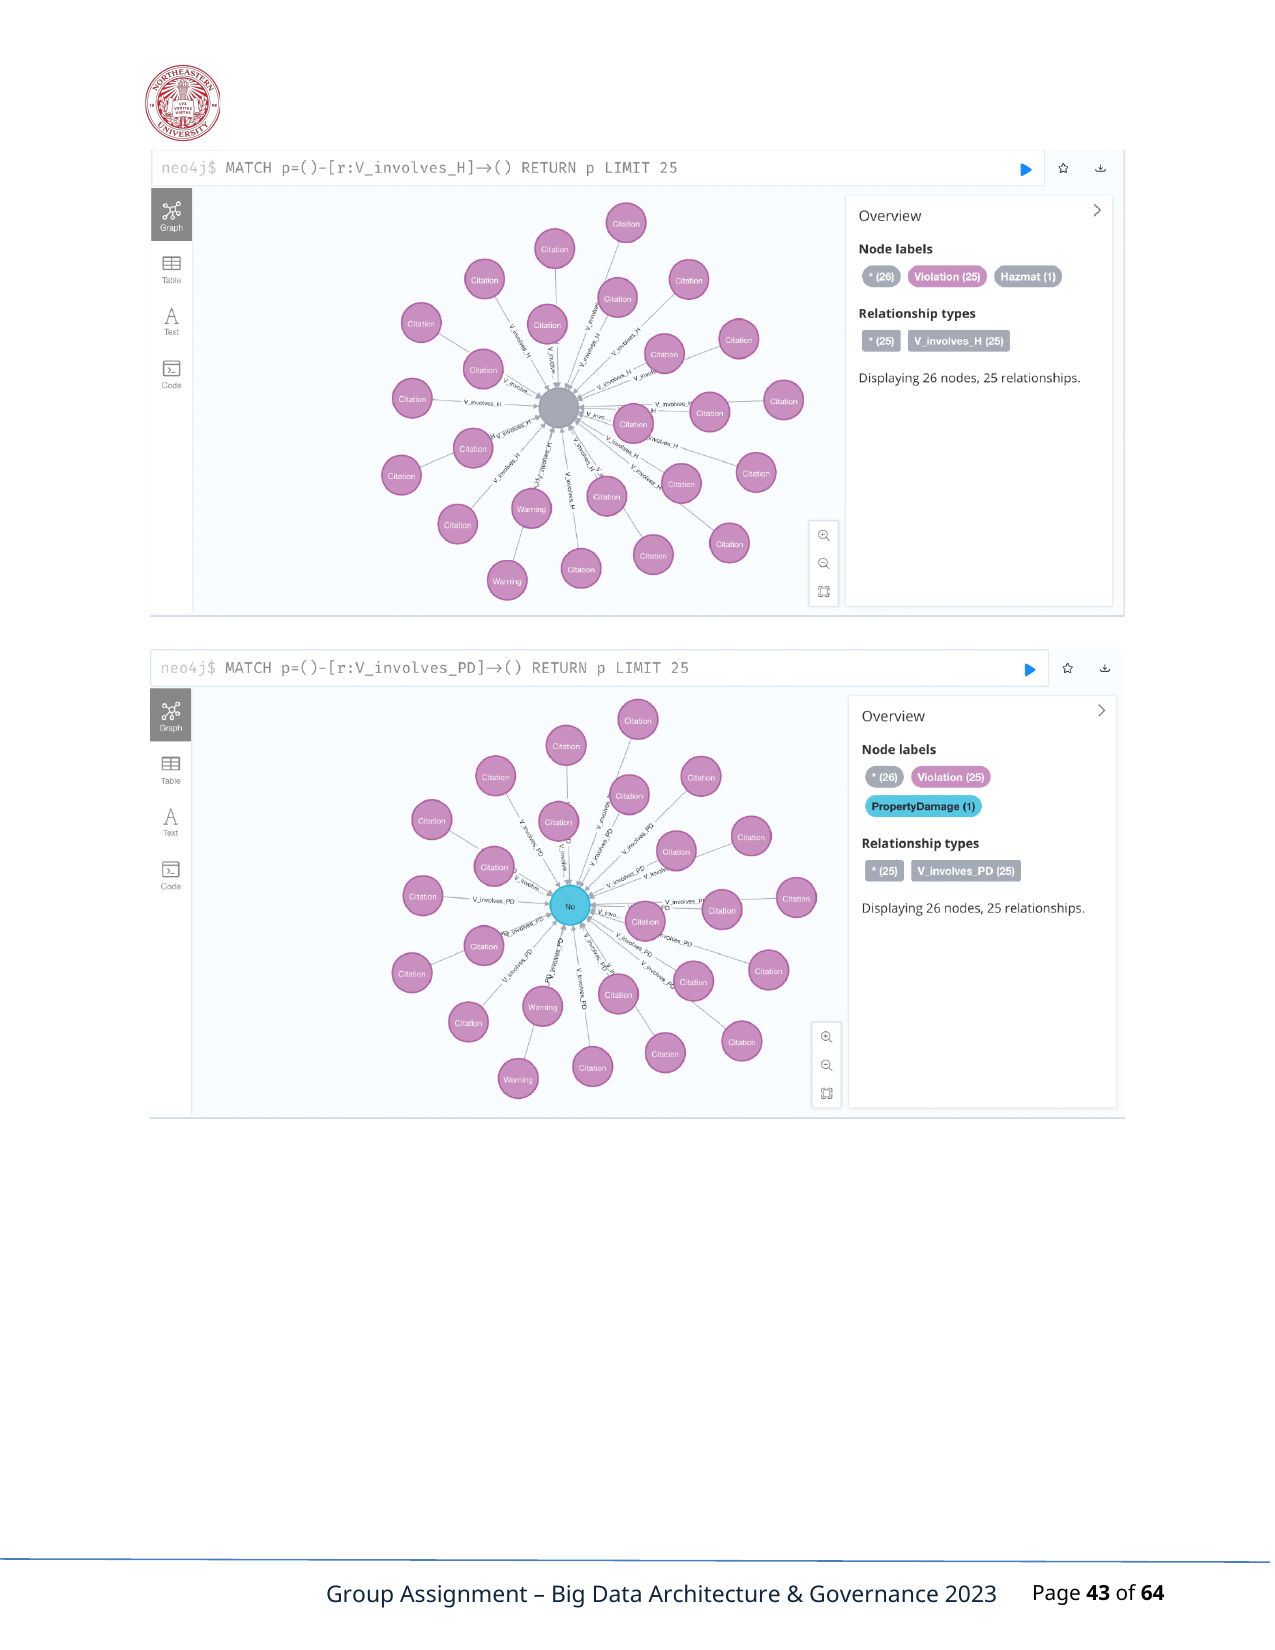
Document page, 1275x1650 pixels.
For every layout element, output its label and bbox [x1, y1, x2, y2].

picture [145, 65, 221, 141]
picture [150, 150, 1125, 617]
picture [150, 649, 1125, 1119]
